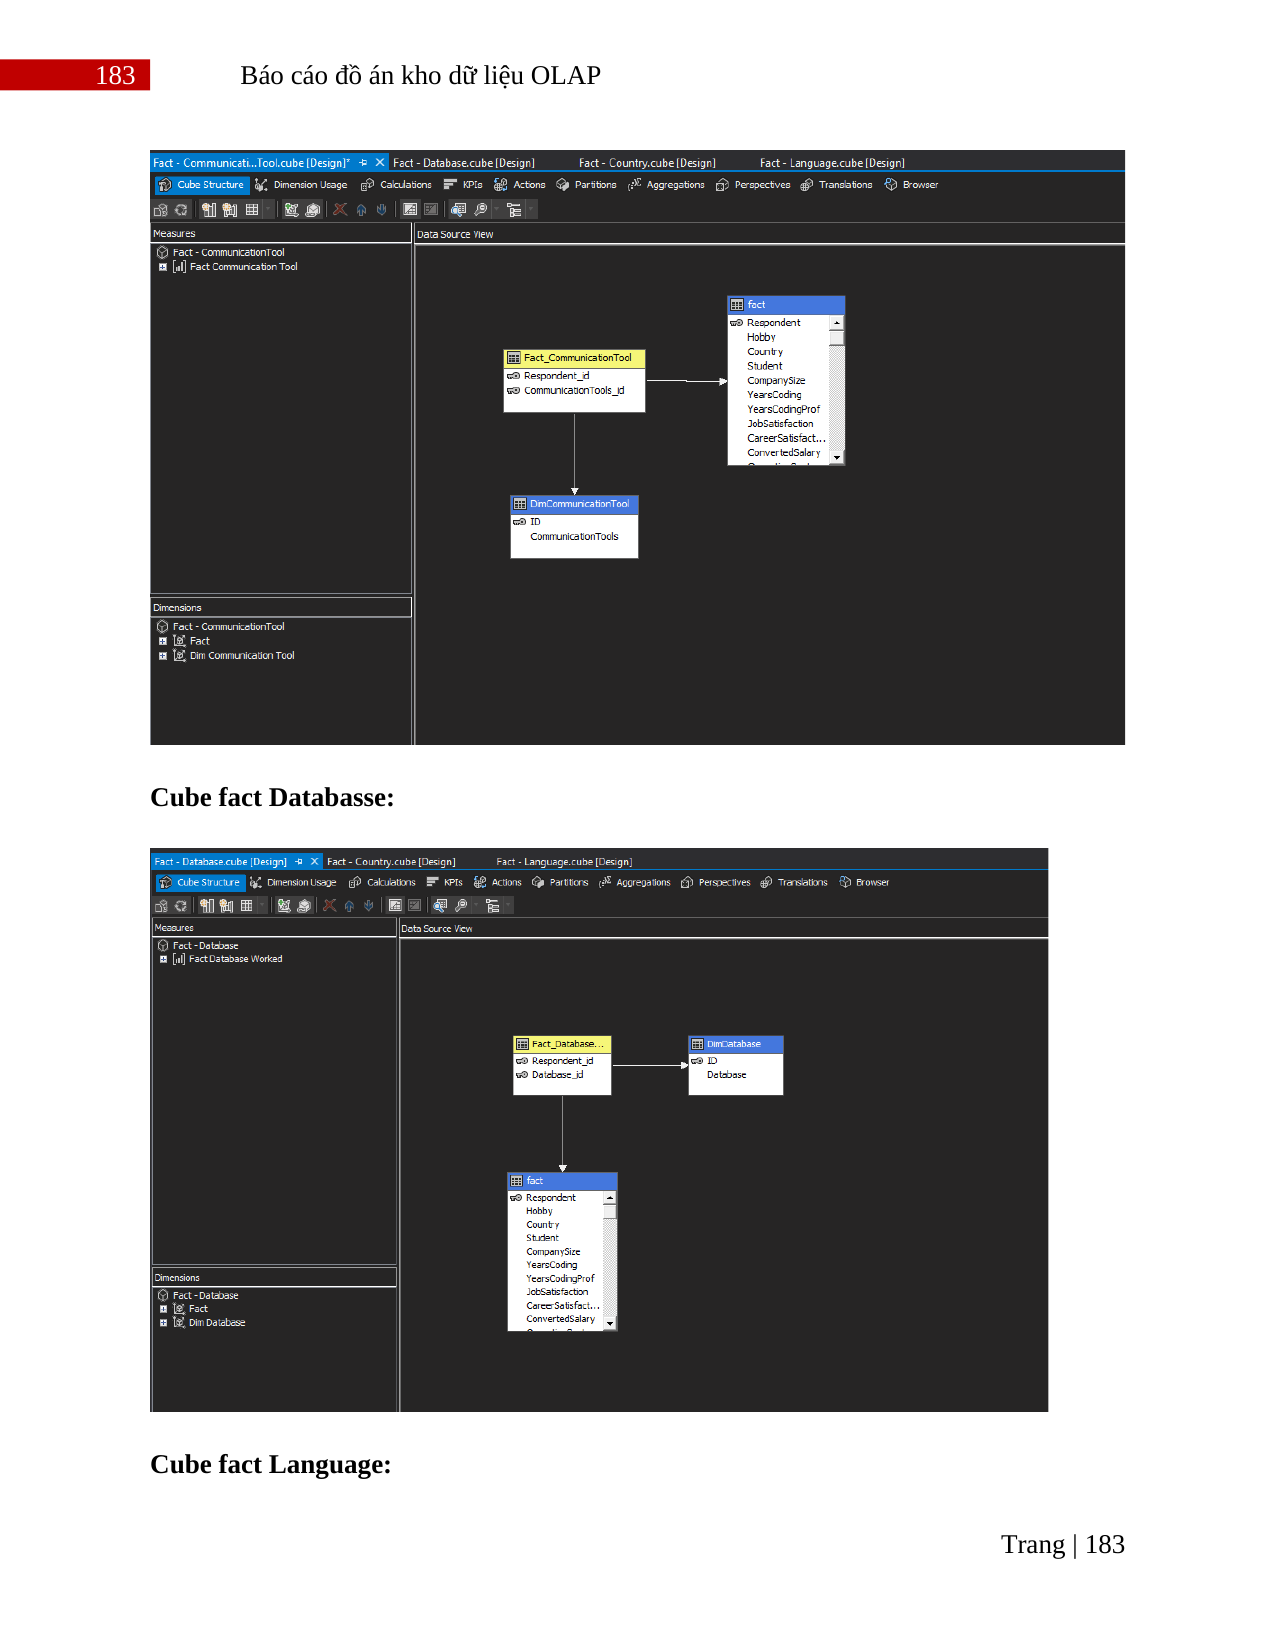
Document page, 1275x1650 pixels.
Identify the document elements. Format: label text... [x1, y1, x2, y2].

picture [150, 848, 1049, 1412]
text Cube fact Databasse: [150, 781, 1125, 812]
text Cube fact Language: [150, 1448, 1125, 1479]
picture [150, 150, 1125, 745]
